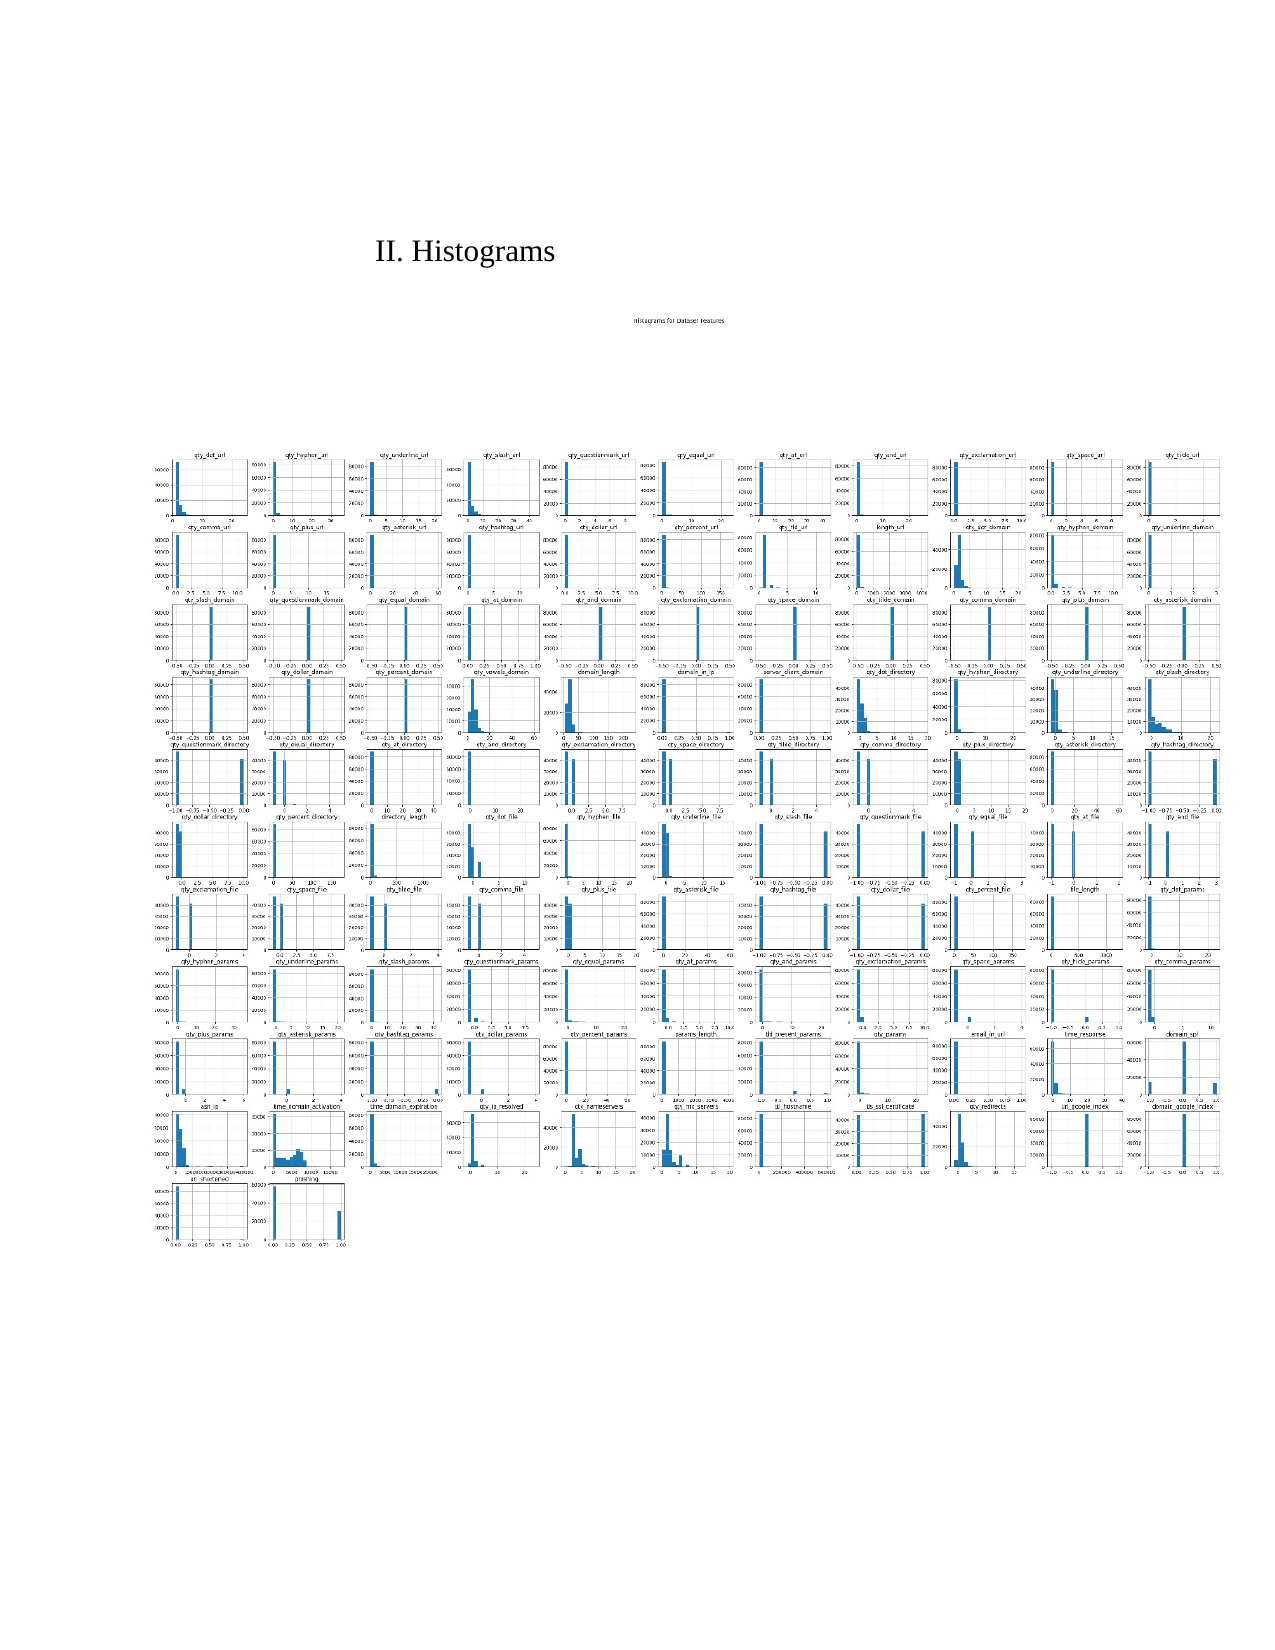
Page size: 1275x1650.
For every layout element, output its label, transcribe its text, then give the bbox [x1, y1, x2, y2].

list Histograms [375, 232, 1125, 268]
picture [150, 315, 1224, 1250]
